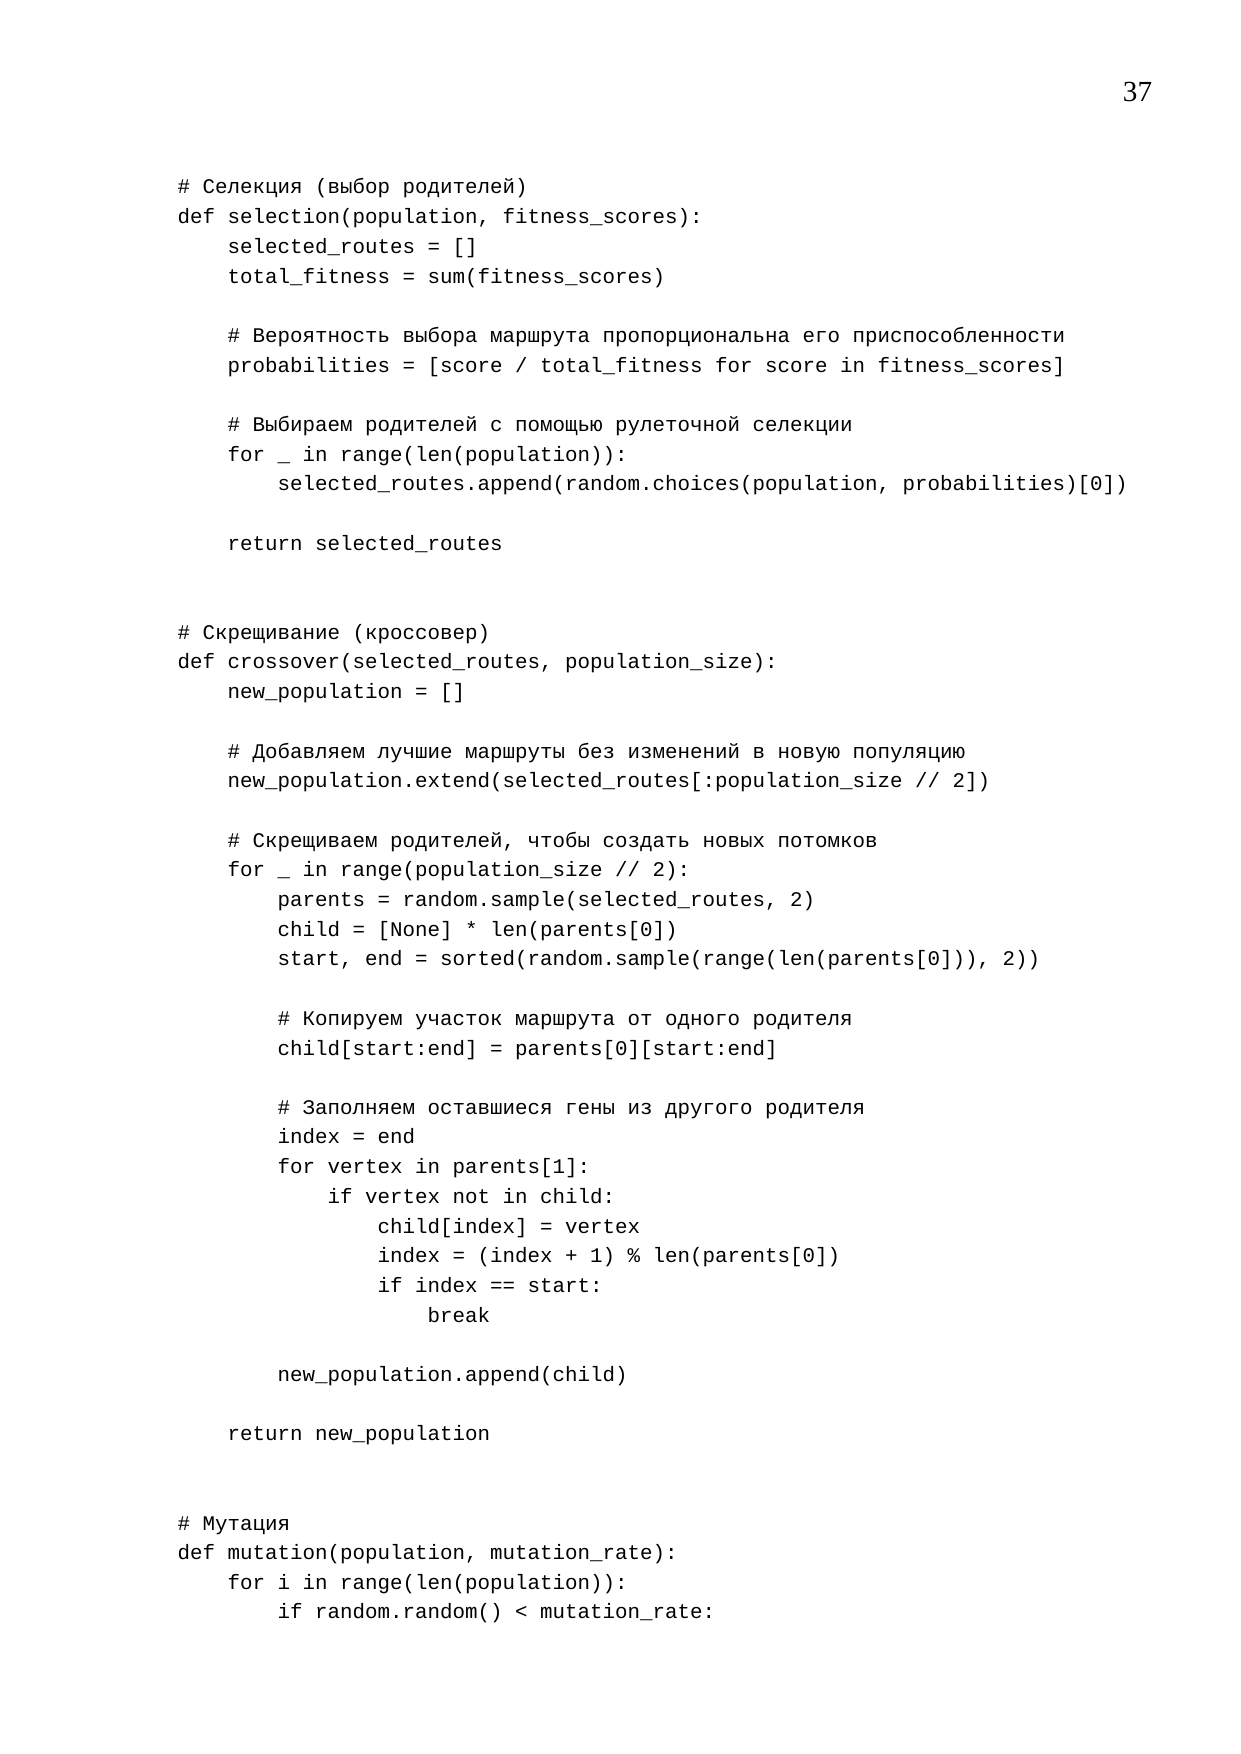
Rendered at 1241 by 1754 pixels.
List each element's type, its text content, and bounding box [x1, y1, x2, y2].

text total_fitness = sum(fitness_scores) [177, 259, 1152, 289]
text def mutation(population, mutation_rate): [177, 1536, 1152, 1566]
text child = [None] * len(parents[0]) [177, 913, 1152, 942]
text selected_routes.append(random.choices(population, probabilities)[0]) [177, 467, 1152, 497]
text parents = random.sample(selected_routes, 2) [177, 883, 1152, 913]
text # Выбираем родителей с помощью рулеточной селекции [177, 408, 1152, 438]
text start, end = sorted(random.sample(range(len(parents[0])), 2)) [177, 942, 1152, 972]
text # Добавляем лучшие маршруты без изменений в новую популяцию [177, 734, 1152, 764]
text for i in range(len(population)): [177, 1566, 1152, 1596]
text # Скрещиваем родителей, чтобы создать новых потомков [177, 824, 1152, 853]
text child[start:end] = parents[0][start:end] [177, 1031, 1152, 1061]
text if index == start: [177, 1269, 1152, 1299]
text if random.random() < mutation_rate: [177, 1596, 1152, 1625]
text index = (index + 1) % len(parents[0]) [177, 1239, 1152, 1269]
text return selected_routes [177, 527, 1152, 556]
text for vertex in parents[1]: [177, 1150, 1152, 1180]
text return new_population [177, 1417, 1152, 1447]
text def selection(population, fitness_scores): [177, 200, 1152, 230]
text break [177, 1299, 1152, 1328]
text new_population = [] [177, 675, 1152, 705]
text # Мутация [177, 1506, 1152, 1536]
text selected_routes = [] [177, 230, 1152, 259]
text for _ in range(len(population)): [177, 438, 1152, 467]
text child[index] = vertex [177, 1209, 1152, 1239]
text # Вероятность выбора маршрута пропорциональна его приспособленности [177, 319, 1152, 349]
text index = end [177, 1121, 1152, 1150]
text # Заполняем оставшиеся гены из другого родителя [177, 1091, 1152, 1121]
text new_population.append(child) [177, 1358, 1152, 1388]
text # Скрещивание (кроссовер) [177, 616, 1152, 646]
text for _ in range(population_size // 2): [177, 853, 1152, 883]
text new_population.extend(selected_routes[:population_size // 2]) [177, 764, 1152, 794]
text probabilities = [score / total_fitness for score in fitness_scores] [177, 349, 1152, 378]
text if vertex not in child: [177, 1180, 1152, 1209]
text # Селекция (выбор родителей) [177, 171, 1152, 200]
text def crossover(selected_routes, population_size): [177, 646, 1152, 675]
text # Копируем участок маршрута от одного родителя [177, 1002, 1152, 1031]
